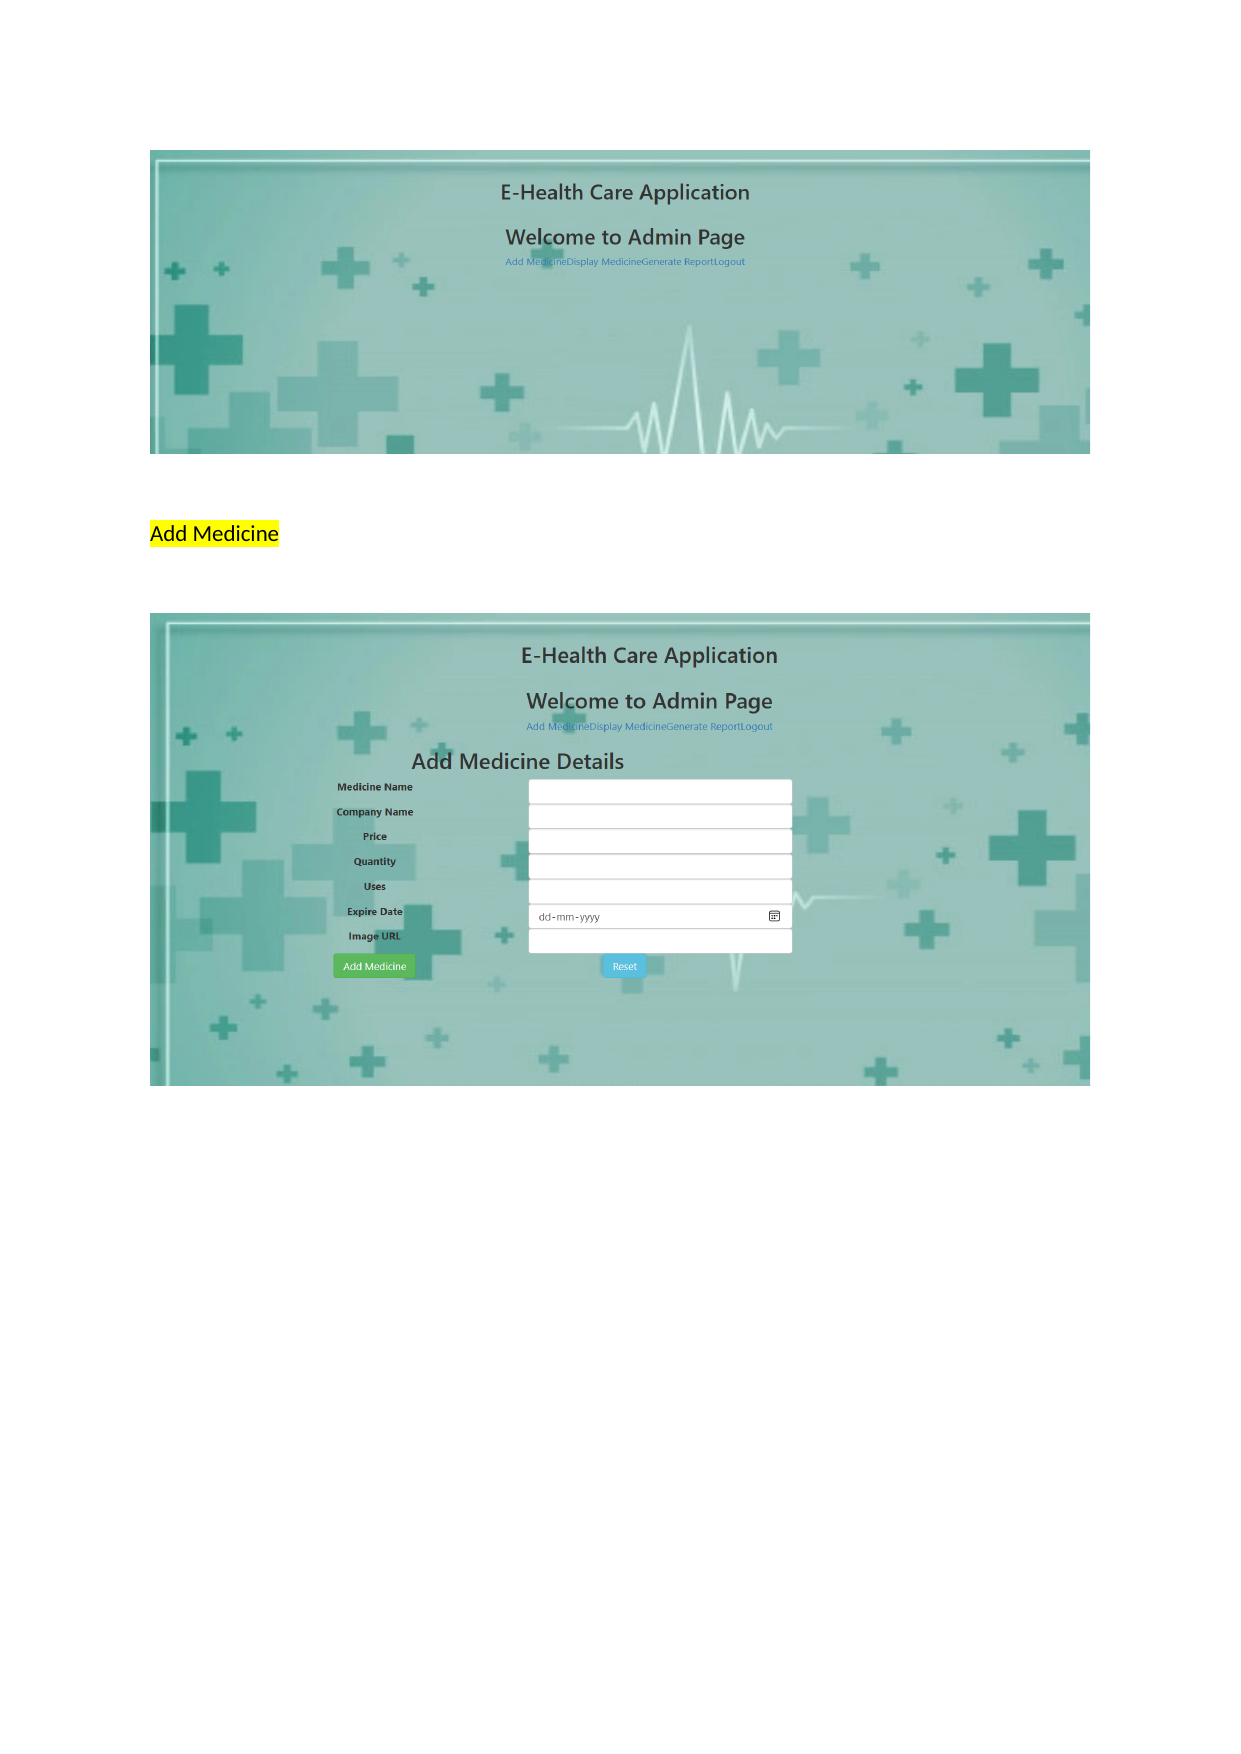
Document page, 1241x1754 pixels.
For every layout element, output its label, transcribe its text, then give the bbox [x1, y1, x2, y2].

picture [150, 613, 1091, 1086]
picture [150, 150, 1091, 454]
text Add Medicine [150, 519, 1090, 547]
